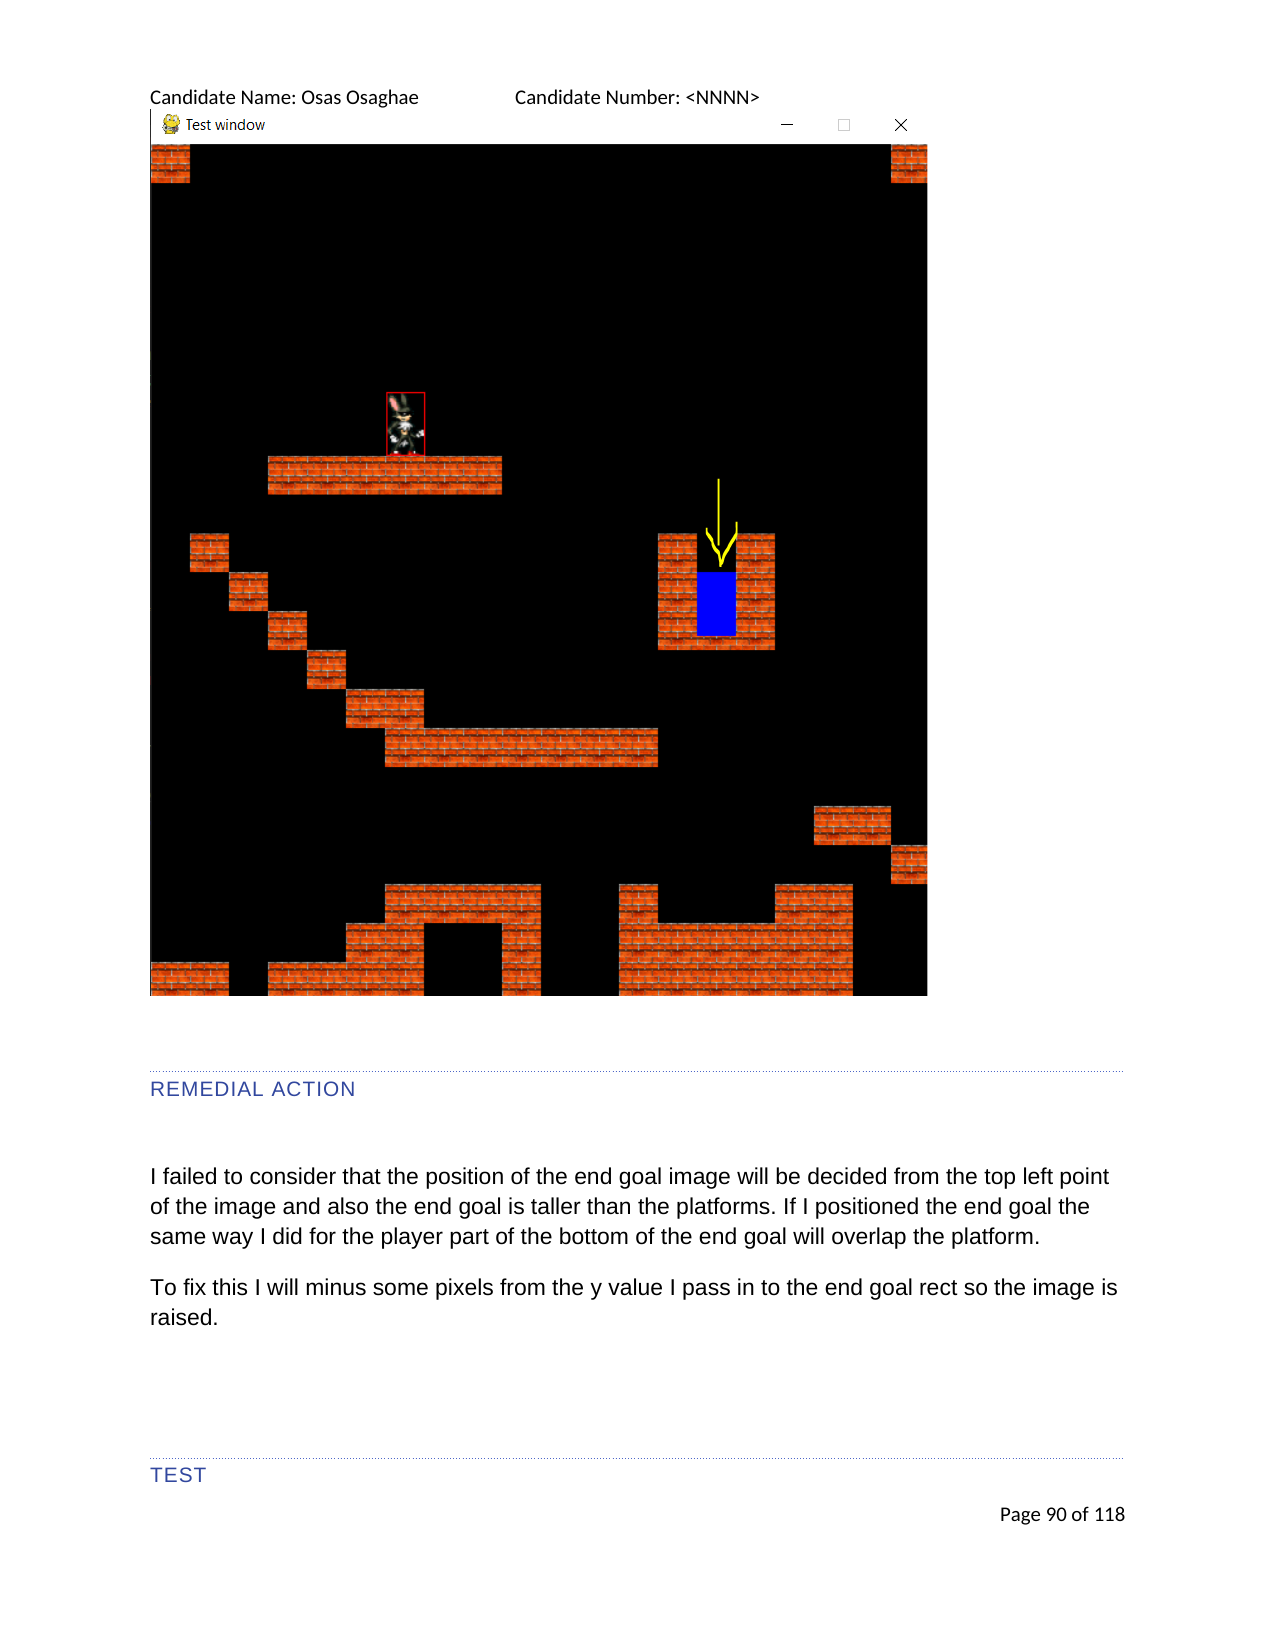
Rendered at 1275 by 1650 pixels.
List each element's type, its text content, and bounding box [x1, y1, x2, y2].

text I failed to consider that the position of the end goal image will be decided from the top left point of the image and also the end goal is taller than the platforms. If I positioned the end goal the same way I did for the player part of the bottom of the end goal will overlap the platform. [150, 1163, 1125, 1249]
subtitle Remedial Action [150, 1071, 1125, 1100]
picture [150, 109, 928, 996]
text To fix this I will minus some pixels from the y value I pass in to the end goal rect so the image is raised. [150, 1274, 1125, 1331]
subtitle Test [150, 1457, 1125, 1487]
